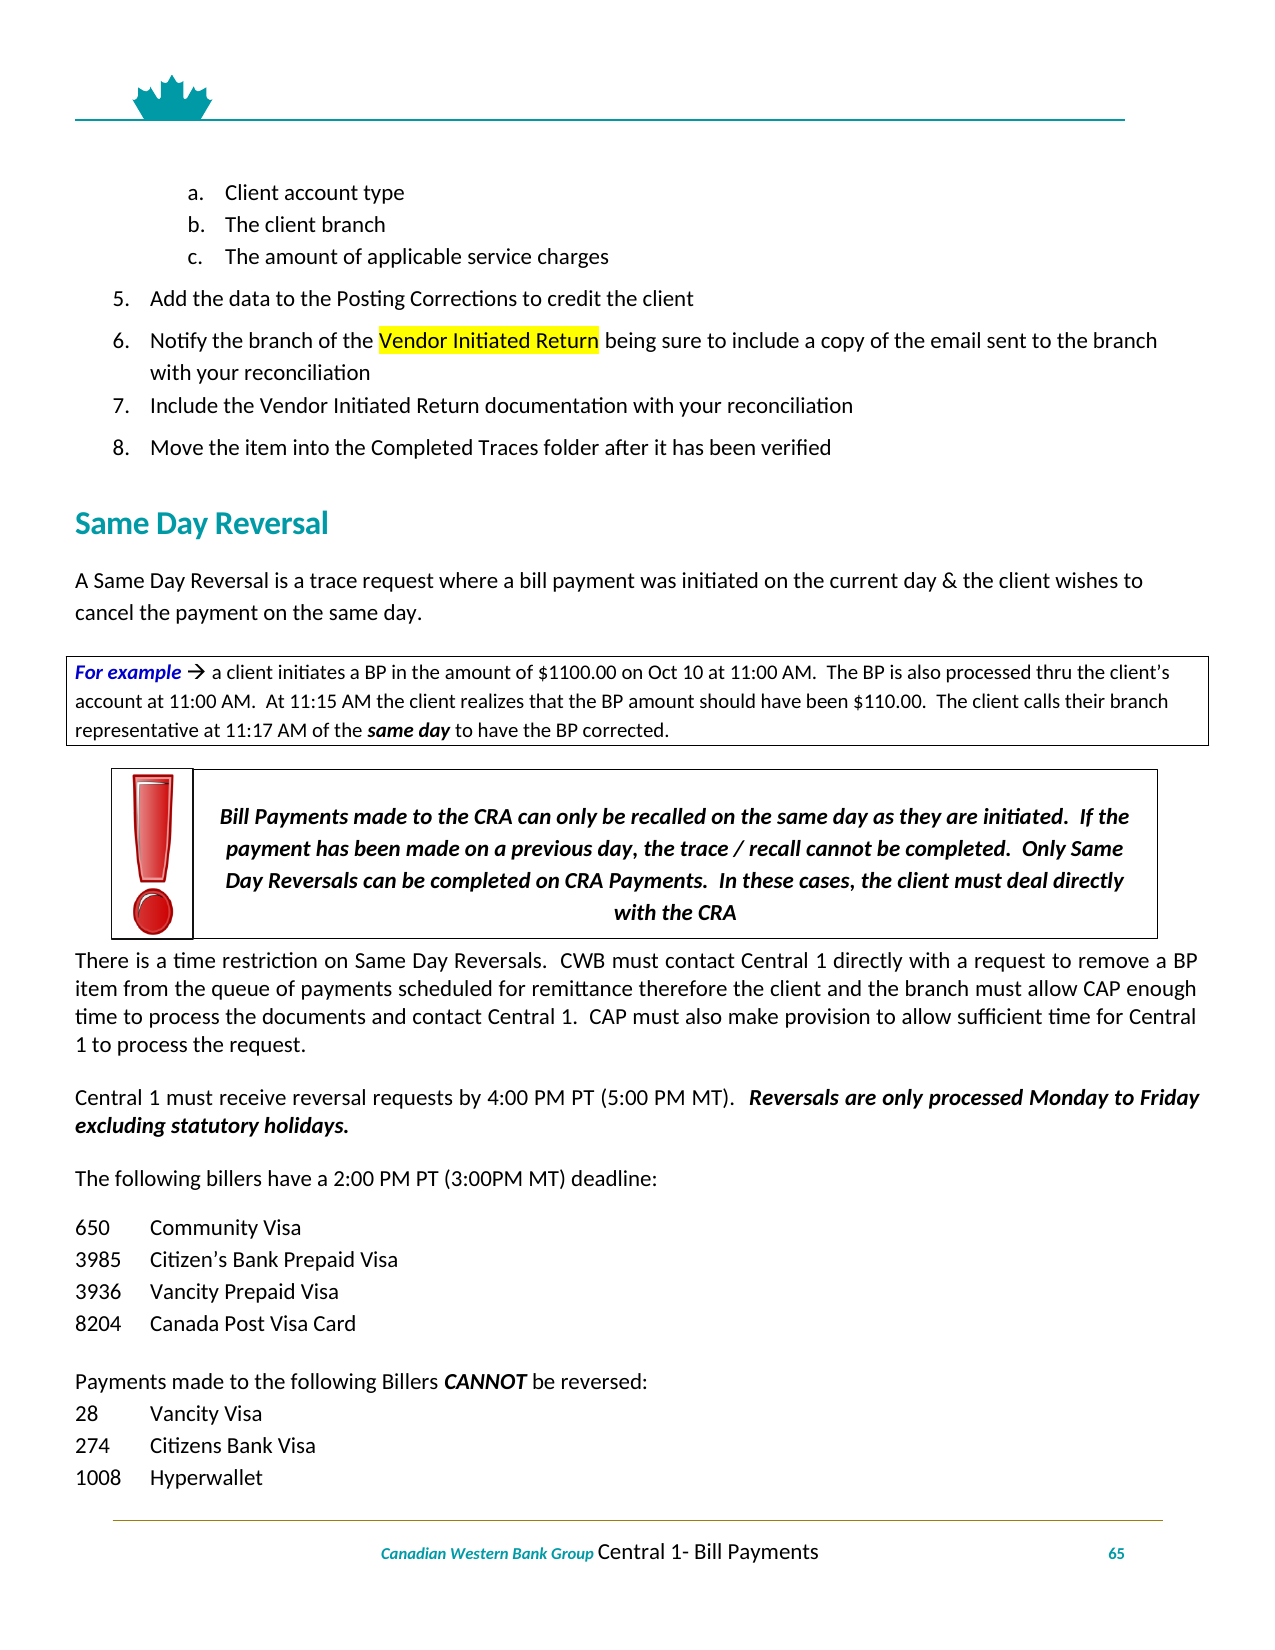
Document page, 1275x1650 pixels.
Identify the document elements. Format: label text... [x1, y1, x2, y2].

text 650 Community Visa [75, 1213, 1200, 1241]
text 8204 Canada Post Visa Card [75, 1309, 1200, 1338]
picture [112, 769, 192, 938]
subtitle Same Day Reversal [75, 506, 1200, 541]
list Add the data to the Posting Corrections to credit the client [112, 284, 1200, 312]
text 3985 Citizen’s Bank Prepaid Visa [75, 1245, 1200, 1273]
text 1008 Hyperwallet [75, 1463, 1200, 1491]
text For example a client initiates a BP in the amount of $1100.00 on Oct 10 at 11:00 AM. The BP is also processed thru the client’s account at 11:00 AM. At 11:15 AM the client realizes that the BP amount should have been $110.00. The client calls their branch representative at 11:17 AM of the same day to have the BP corrected. [67, 657, 1208, 745]
text Central 1 must receive reversal requests by 4:00 PM PT (5:00 PM MT). Reversals are only processed Monday to Friday excluding statutory holidays. [75, 1083, 1200, 1139]
text 3936 Vancity Prepaid Visa [75, 1277, 1200, 1305]
list Notify the branch of the Vendor Initiated Return being sure to include a copy of the email sent to the branch with your reconciliation [112, 326, 1200, 387]
text 274 Citizens Bank Visa [75, 1431, 1200, 1459]
text A Same Day Reversal is a trace request where a bill payment was initiated on the current day & the client wishes to cancel the payment on the same day. [75, 566, 1200, 627]
text Payments made to the following Billers CANNOT be reversed: [75, 1367, 1200, 1395]
list Include the Vendor Initiated Return documentation with your reconciliation [112, 391, 1200, 419]
text The following billers have a 2:00 PM PT (3:00PM MT) deadline: [75, 1164, 1200, 1192]
text 28 Vancity Visa [75, 1399, 1200, 1427]
list Client account type [187, 178, 1200, 206]
text There is a time restriction on Same Day Reversals. CWB must contact Central 1 directly with a request to remove a BP item from the queue of payments scheduled for remittance therefore the client and the branch must allow CAP enough time to process the documents and contact Central 1. CAP must also make provision to allow sufficient time for Central 1 to process the request. [75, 946, 1200, 1058]
list Move the item into the Completed Traces folder after it has been verified [112, 433, 1200, 461]
list The amount of applicable service charges [187, 242, 1200, 270]
list The client branch [187, 210, 1200, 238]
